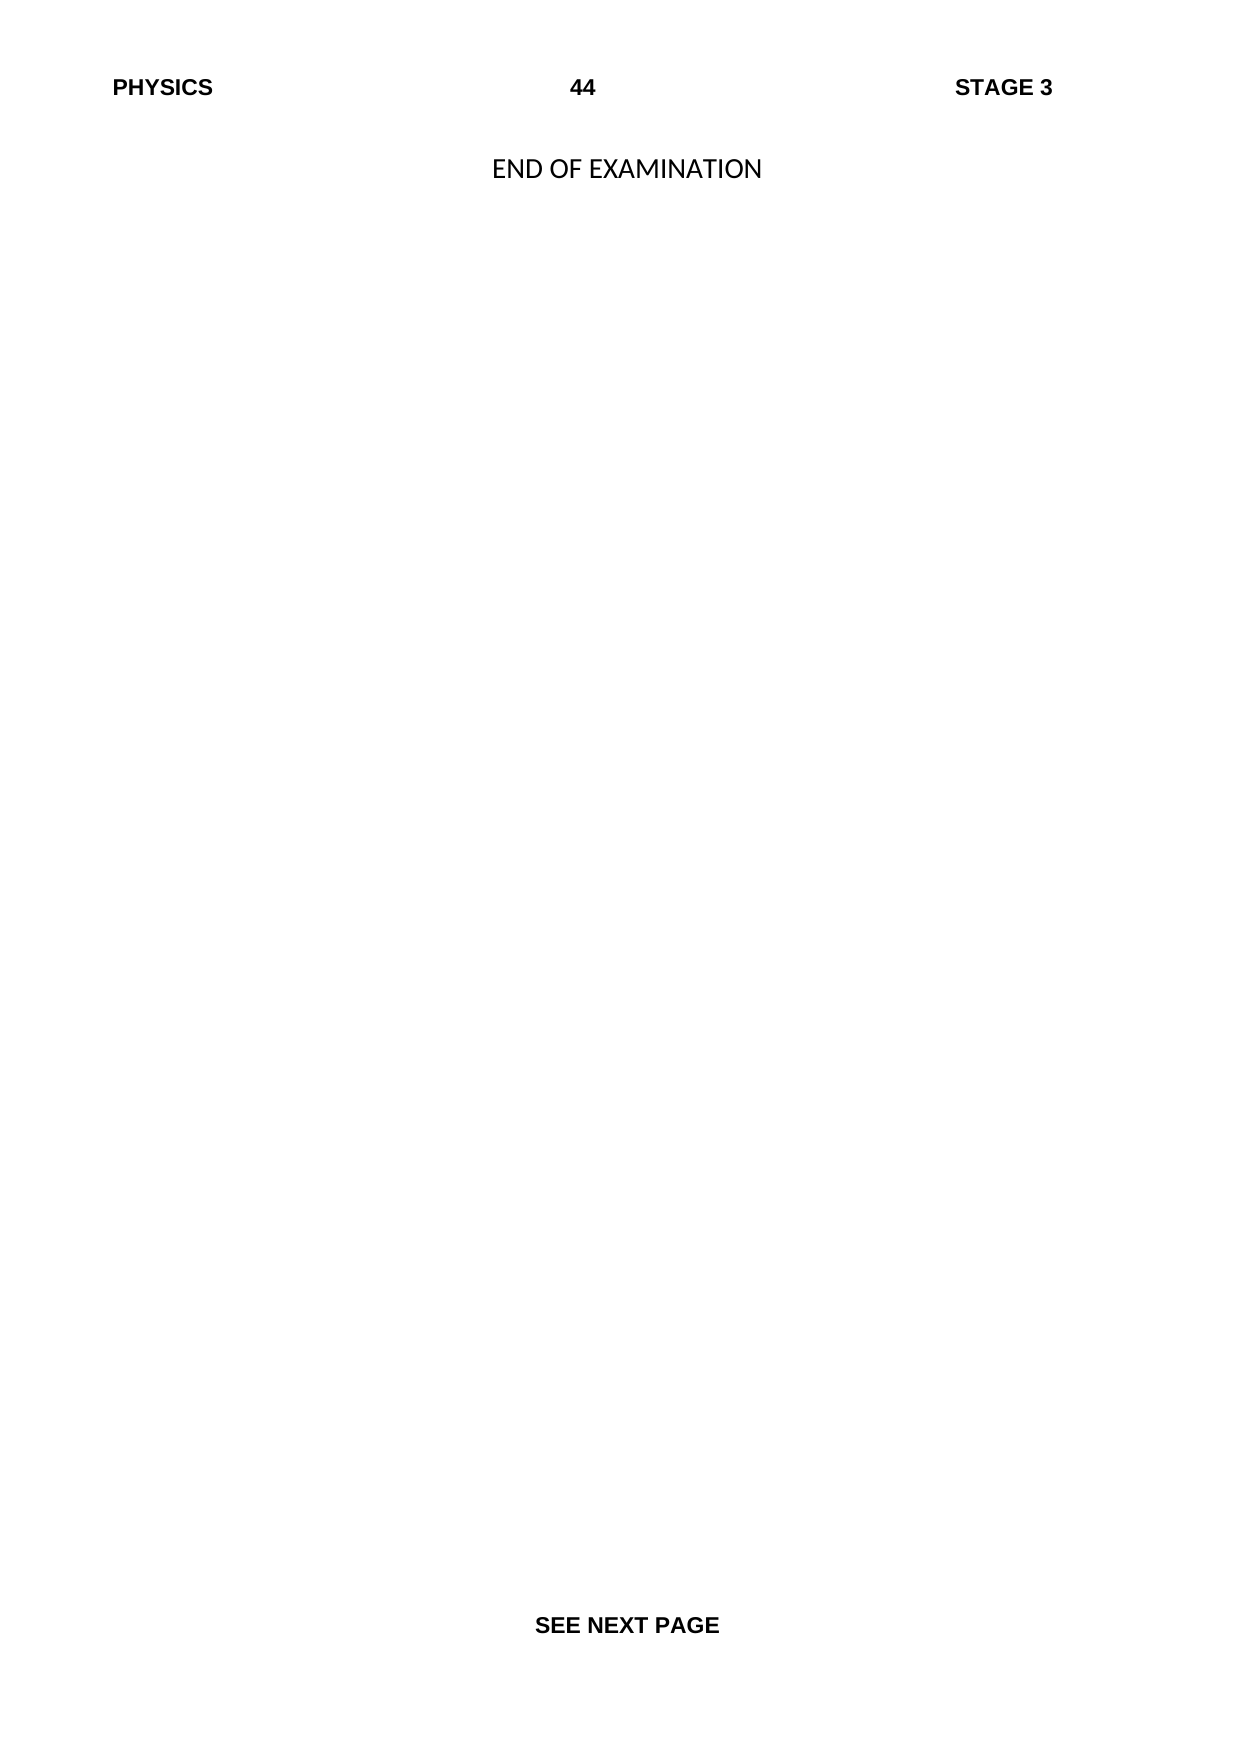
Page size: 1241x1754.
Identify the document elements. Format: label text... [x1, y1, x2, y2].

text END OF EXAMINATION [112, 150, 1142, 186]
